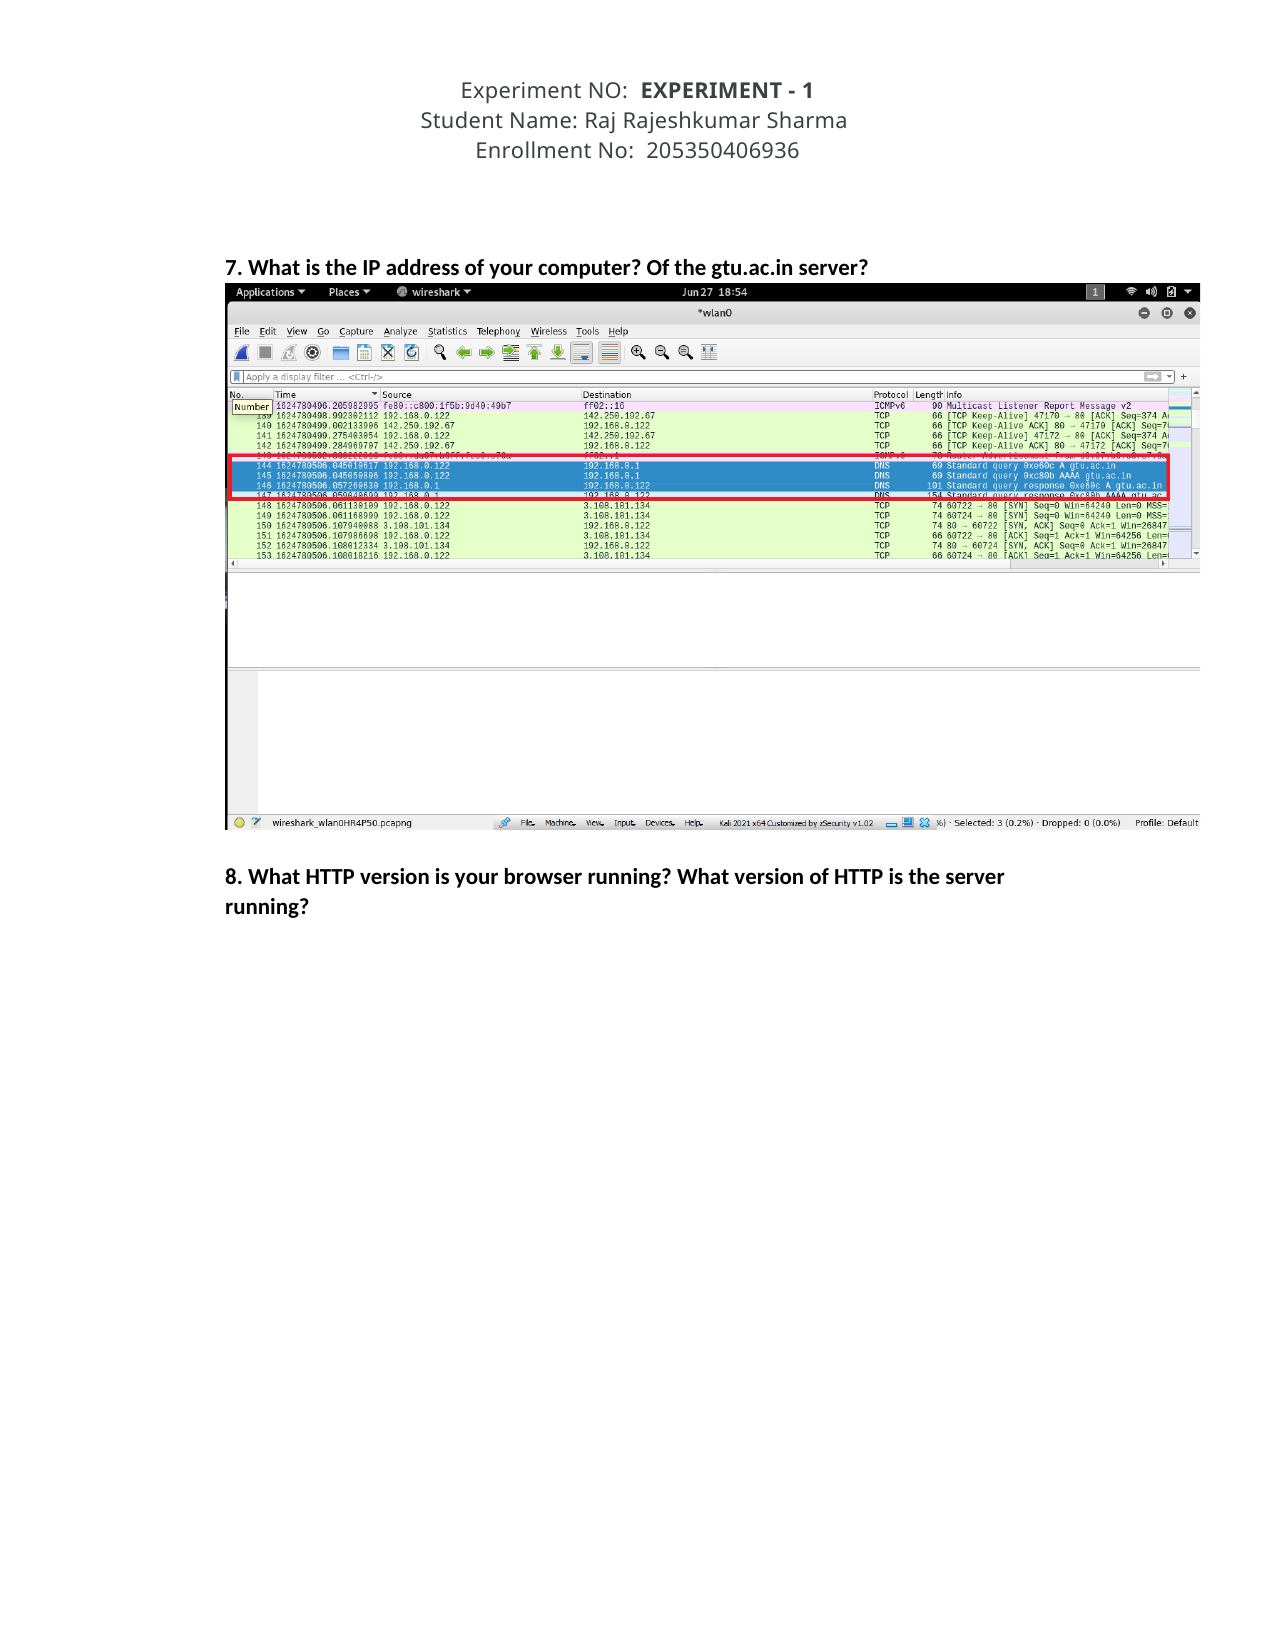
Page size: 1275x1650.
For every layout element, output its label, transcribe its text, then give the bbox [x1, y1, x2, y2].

picture [225, 283, 1200, 830]
list running? [225, 892, 1125, 920]
list 8. What HTTP version is your browser running? What version of HTTP is the server [225, 862, 1125, 890]
list 7. What is the IP address of your computer? Of the gtu.ac.in server? [225, 253, 1125, 281]
